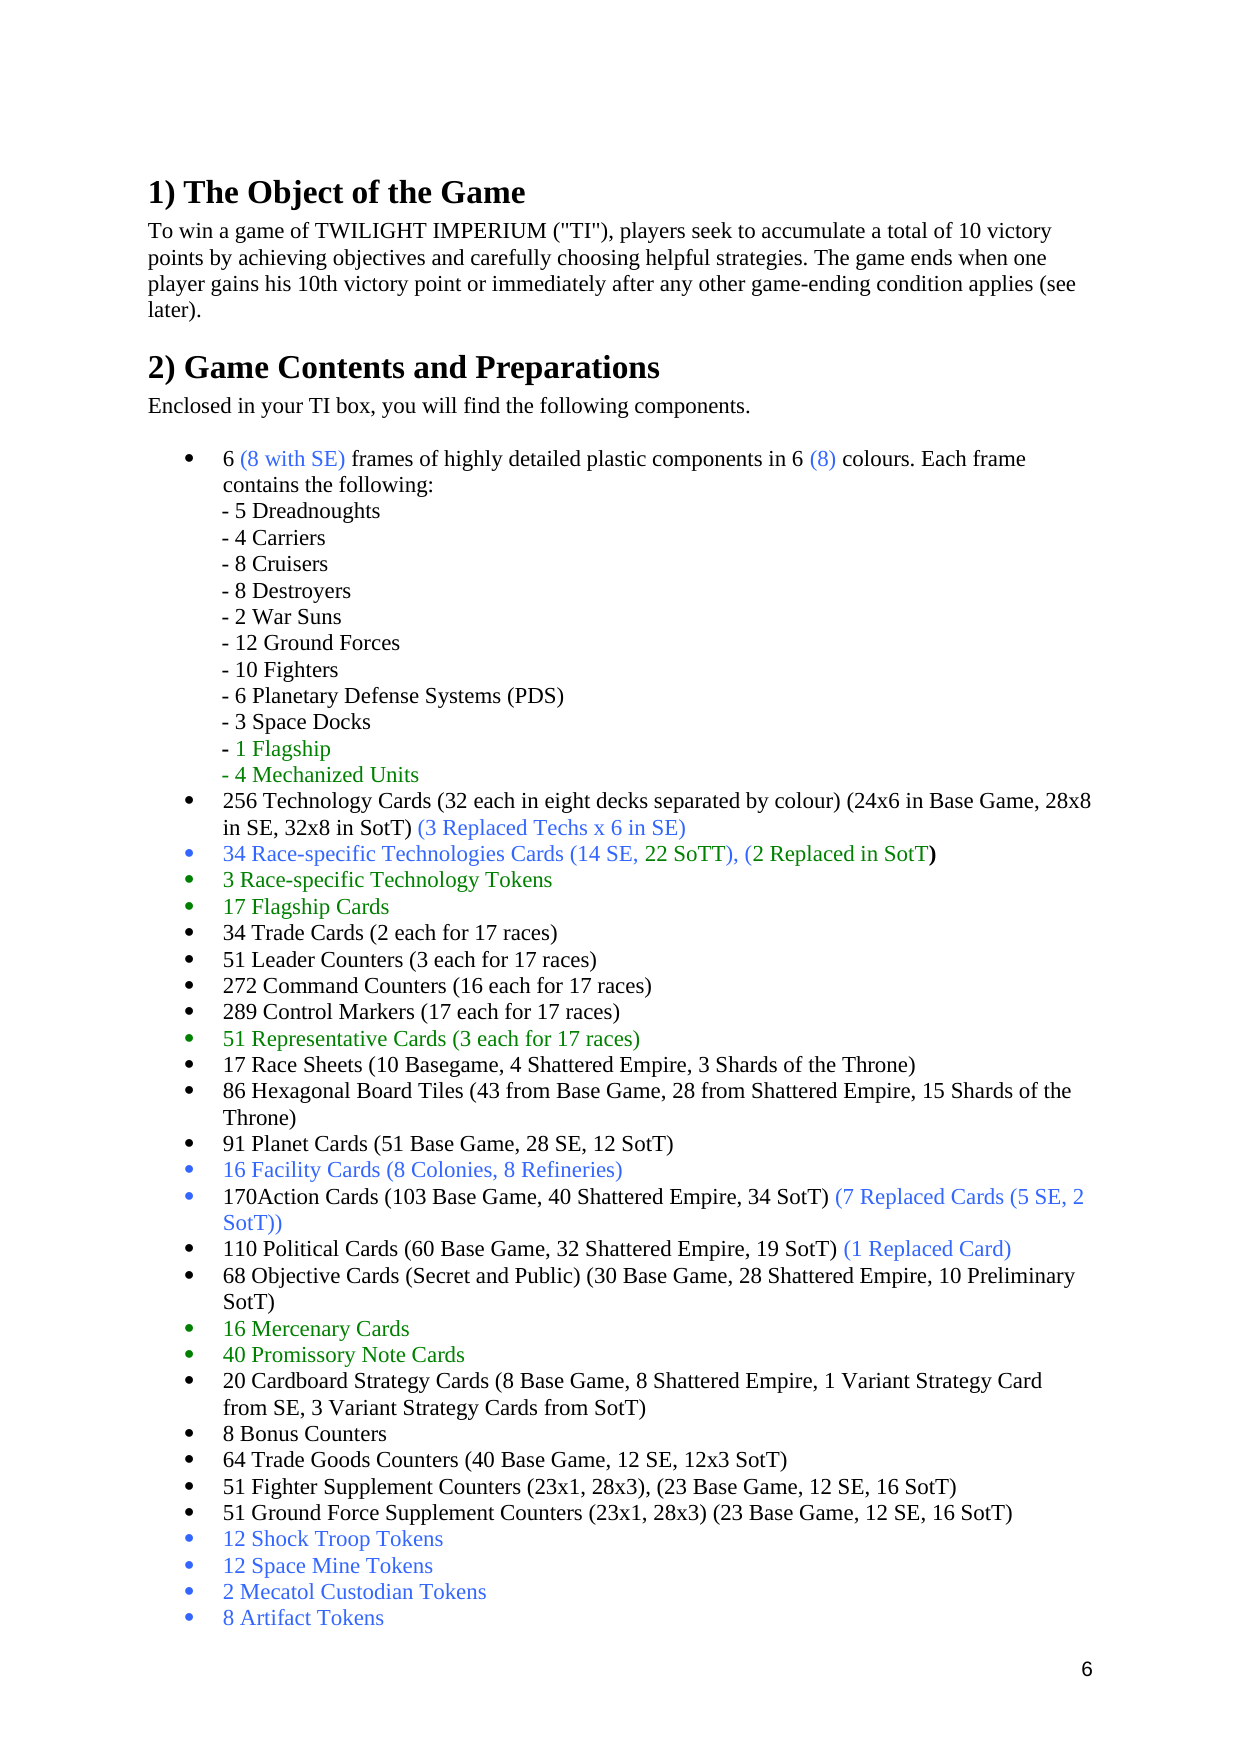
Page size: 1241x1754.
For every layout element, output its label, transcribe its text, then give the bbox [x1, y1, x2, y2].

text - 10 Fighters [148, 656, 1093, 682]
list 289 Control Markers (17 each for 17 races) [185, 998, 1093, 1025]
list 16 Mercenary Cards [185, 1314, 1093, 1341]
list 86 Hexagonal Board Tiles (43 from Base Game, 28 from Shattered Empire, 15 Shards of the Throne) [185, 1077, 1093, 1130]
list 272 Command Counters (16 each for 17 races) [185, 972, 1093, 998]
list 6 (8 with SE) frames of highly detailed plastic components in 6 (8) colours. Each frame contains the following: [185, 445, 1093, 498]
list 3 Race-specific Technology Tokens [185, 867, 1093, 893]
list 8 Bonus Counters [185, 1420, 1093, 1446]
text - 2 War Suns [148, 603, 1093, 629]
list 40 Promissory Note Cards [185, 1341, 1093, 1367]
list 34 Race-specific Technologies Cards (14 SE, 22 SoTT), (2 Replaced in SotT) [185, 840, 1093, 867]
text - 6 Planetary Defense Systems (PDS) [148, 682, 1093, 708]
text Enclosed in your TI box, you will find the following components. [148, 392, 1093, 418]
list 170Action Cards (103 Base Game, 40 Shattered Empire, 34 SotT) (7 Replaced Cards (5 SE, 2 SotT)) [185, 1183, 1093, 1236]
text To win a game of TWILIGHT IMPERIUM ("TI"), players seek to accumulate a total of 10 victory points by achieving objectives and carefully choosing helpful strategies. The game ends when one player gains his 10th victory point or immediately after any other game-ending condition applies (see later). [148, 217, 1093, 323]
text - 4 Mechanized Units [148, 761, 1093, 787]
list 51 Representative Cards (3 each for 17 races) [185, 1025, 1093, 1051]
list 20 Cardboard Strategy Cards (8 Base Game, 8 Shattered Empire, 1 Variant Strategy Card from SE, 3 Variant Strategy Cards from SotT) [185, 1367, 1093, 1420]
text - 1 Flagship [148, 735, 1093, 761]
list 12 Space Mine Tokens [185, 1552, 1093, 1578]
text - 3 Space Docks [148, 708, 1093, 735]
list 34 Trade Cards (2 each for 17 races) [185, 919, 1093, 946]
text - 8 Destroyers [148, 577, 1093, 603]
list 51 Leader Counters (3 each for 17 races) [185, 946, 1093, 972]
list 17 Flagship Cards [185, 893, 1093, 919]
list 64 Trade Goods Counters (40 Base Game, 12 SE, 12x3 SotT) [185, 1446, 1093, 1473]
list 12 Shock Troop Tokens [185, 1525, 1093, 1552]
subtitle 2) Game Contents and Preparations [148, 348, 1093, 386]
list 8 Artifact Tokens [185, 1604, 1093, 1631]
list 256 Technology Cards (32 each in eight decks separated by colour) (24x6 in Base Game, 28x8 in SE, 32x8 in SotT) (3 Replaced Techs x 6 in SE) [185, 787, 1093, 840]
text - 12 Ground Forces [148, 629, 1093, 656]
subtitle 1) The Object of the Game [148, 173, 1093, 211]
text - 8 Cruisers [148, 550, 1093, 577]
list 110 Political Cards (60 Base Game, 32 Shattered Empire, 19 SotT) (1 Replaced Card) [185, 1236, 1093, 1262]
list 51 Fighter Supplement Counters (23x1, 28x3), (23 Base Game, 12 SE, 16 SotT) [185, 1473, 1093, 1499]
list 51 Ground Force Supplement Counters (23x1, 28x3) (23 Base Game, 12 SE, 16 SotT) [185, 1499, 1093, 1525]
list 17 Race Sheets (10 Basegame, 4 Shattered Empire, 3 Shards of the Throne) [185, 1051, 1093, 1077]
list 2 Mecatol Custodian Tokens [185, 1578, 1093, 1604]
list 68 Objective Cards (Secret and Public) (30 Base Game, 28 Shattered Empire, 10 Preliminary SotT) [185, 1262, 1093, 1314]
list 16 Facility Cards (8 Colonies, 8 Refineries) [185, 1156, 1093, 1183]
list 91 Planet Cards (51 Base Game, 28 SE, 12 SotT) [185, 1130, 1093, 1156]
text - 5 Dreadnoughts [148, 498, 1093, 524]
text - 4 Carriers [148, 524, 1093, 550]
